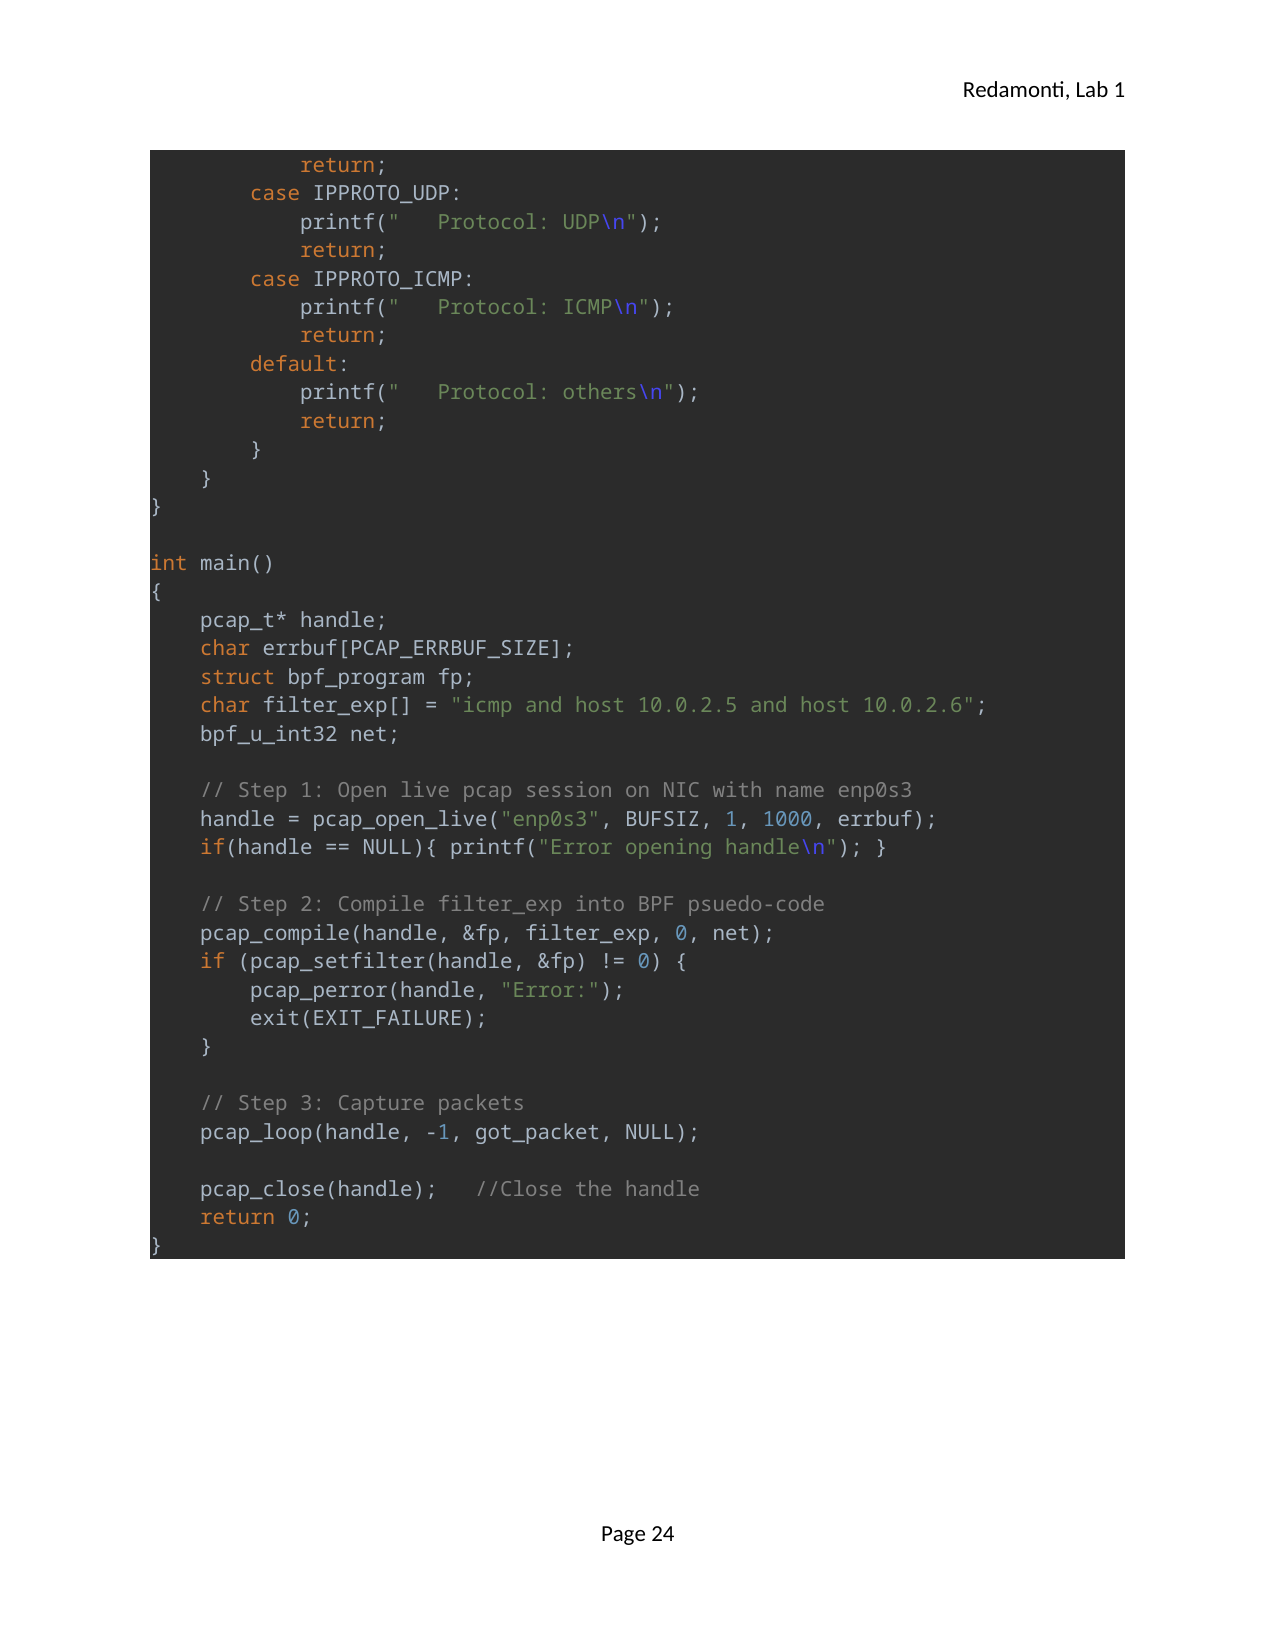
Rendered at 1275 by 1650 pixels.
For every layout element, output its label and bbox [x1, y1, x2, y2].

text [150, 150, 1125, 1259]
